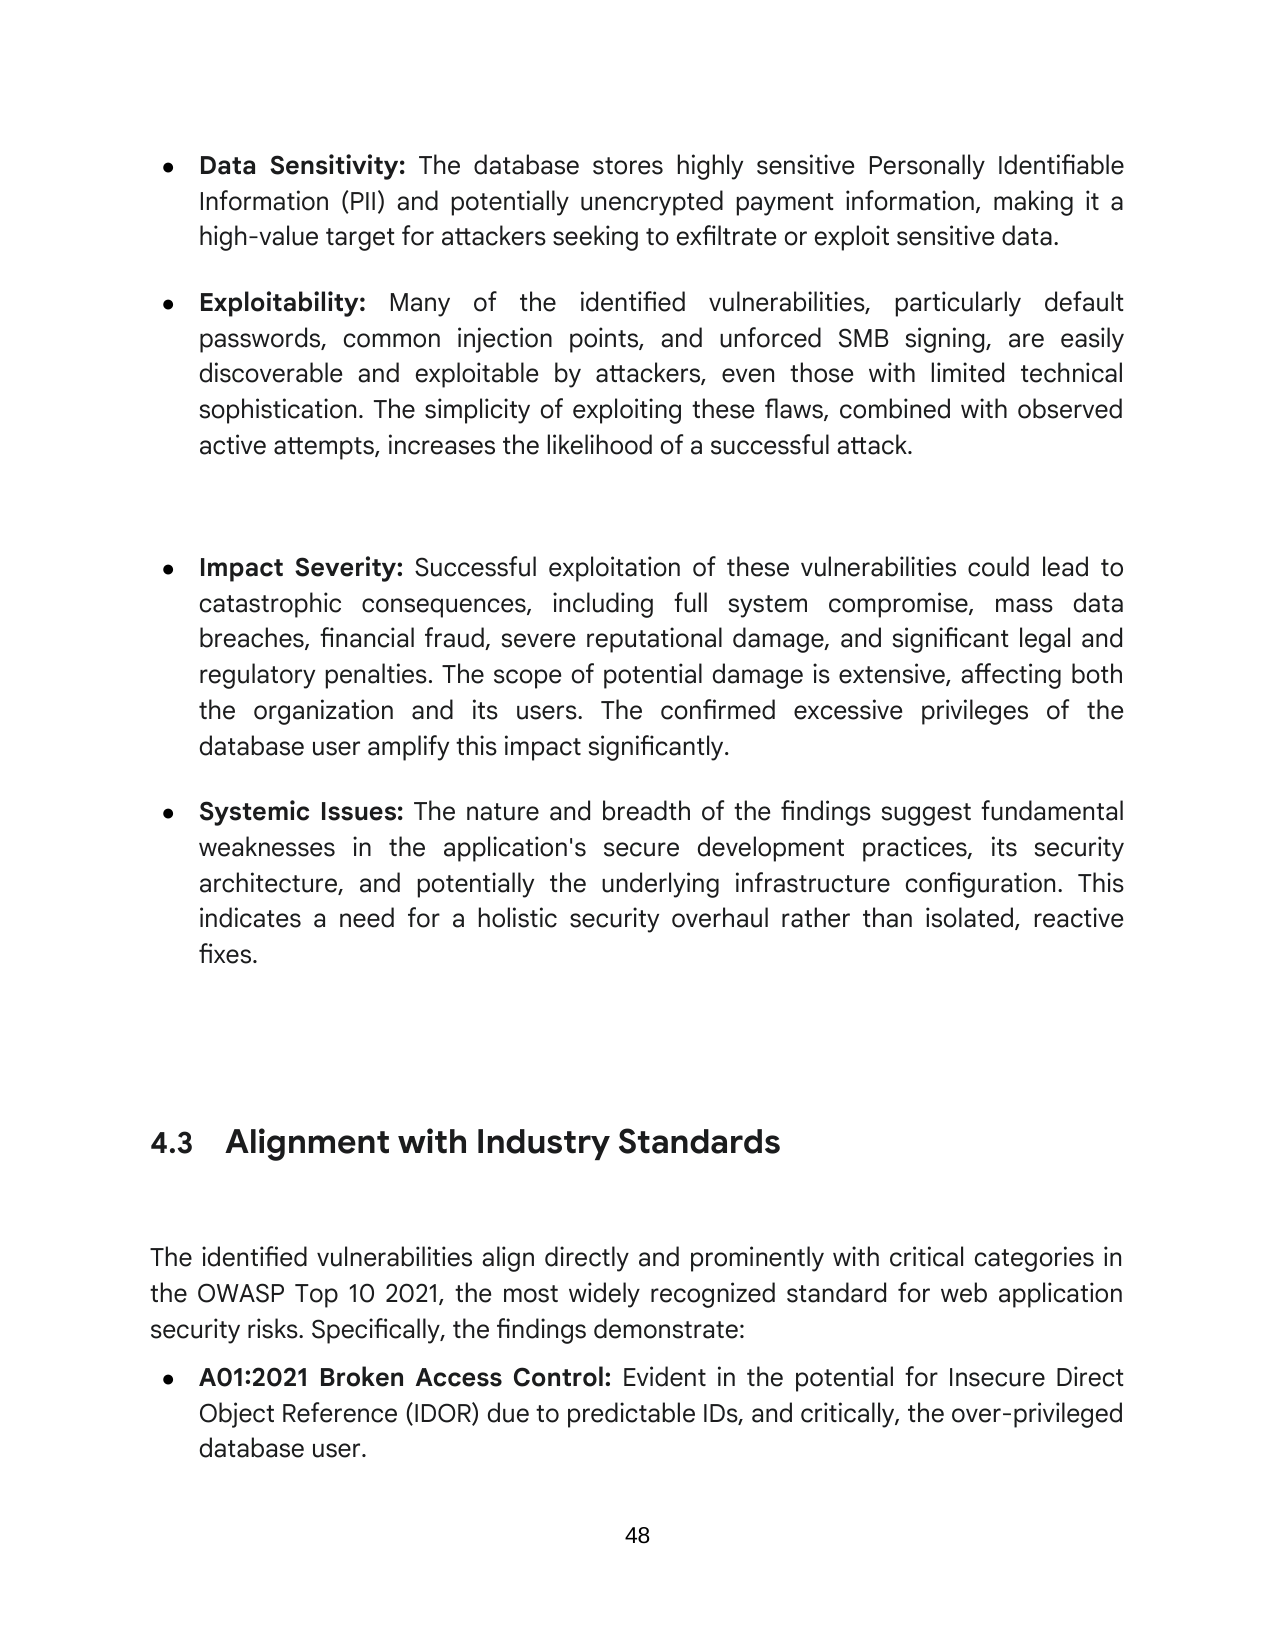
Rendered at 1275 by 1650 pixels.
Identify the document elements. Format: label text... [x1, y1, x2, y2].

list A01:2021 Broken Access Control: Evident in the potential for Insecure Direct Object Reference (IDOR) due to predictable IDs, and critically, the over-privileged database user. [161, 1362, 1125, 1465]
subtitle Alignment with Industry Standards [150, 1122, 1125, 1163]
list Data Sensitivity: The database stores highly sensitive Personally Identifiable Information (PII) and potentially unencrypted payment information, making it a high-value target for attackers seeking to exfiltrate or exploit sensitive data. [161, 150, 1125, 253]
list Systemic Issues: The nature and breadth of the findings suggest fundamental weaknesses in the application's secure development practices, its security architecture, and potentially the underlying infrastructure configuration. This indicates a need for a holistic security overhaul rather than isolated, reactive fixes. [161, 797, 1125, 971]
text The identified vulnerabilities align directly and prominently with critical categories in the OWASP Top 10 2021, the most widely recognized standard for web application security risks. Specifically, the findings demonstrate: [150, 1242, 1125, 1345]
list Impact Severity: Successful exploitation of these vulnerabilities could lead to catastrophic consequences, including full system compromise, mass data breaches, financial fraud, severe reputational damage, and significant legal and regulatory penalties. The scope of potential damage is extensive, affecting both the organization and its users. The confirmed excessive privileges of the database user amplify this impact significantly. [161, 552, 1125, 762]
list Exploitability: Many of the identified vulnerabilities, particularly default passwords, common injection points, and unforced SMB signing, are easily discoverable and exploitable by attackers, even those with limited technical sophistication. The simplicity of exploiting these flaws, combined with observed active attempts, increases the likelihood of a successful attack. [161, 287, 1125, 461]
